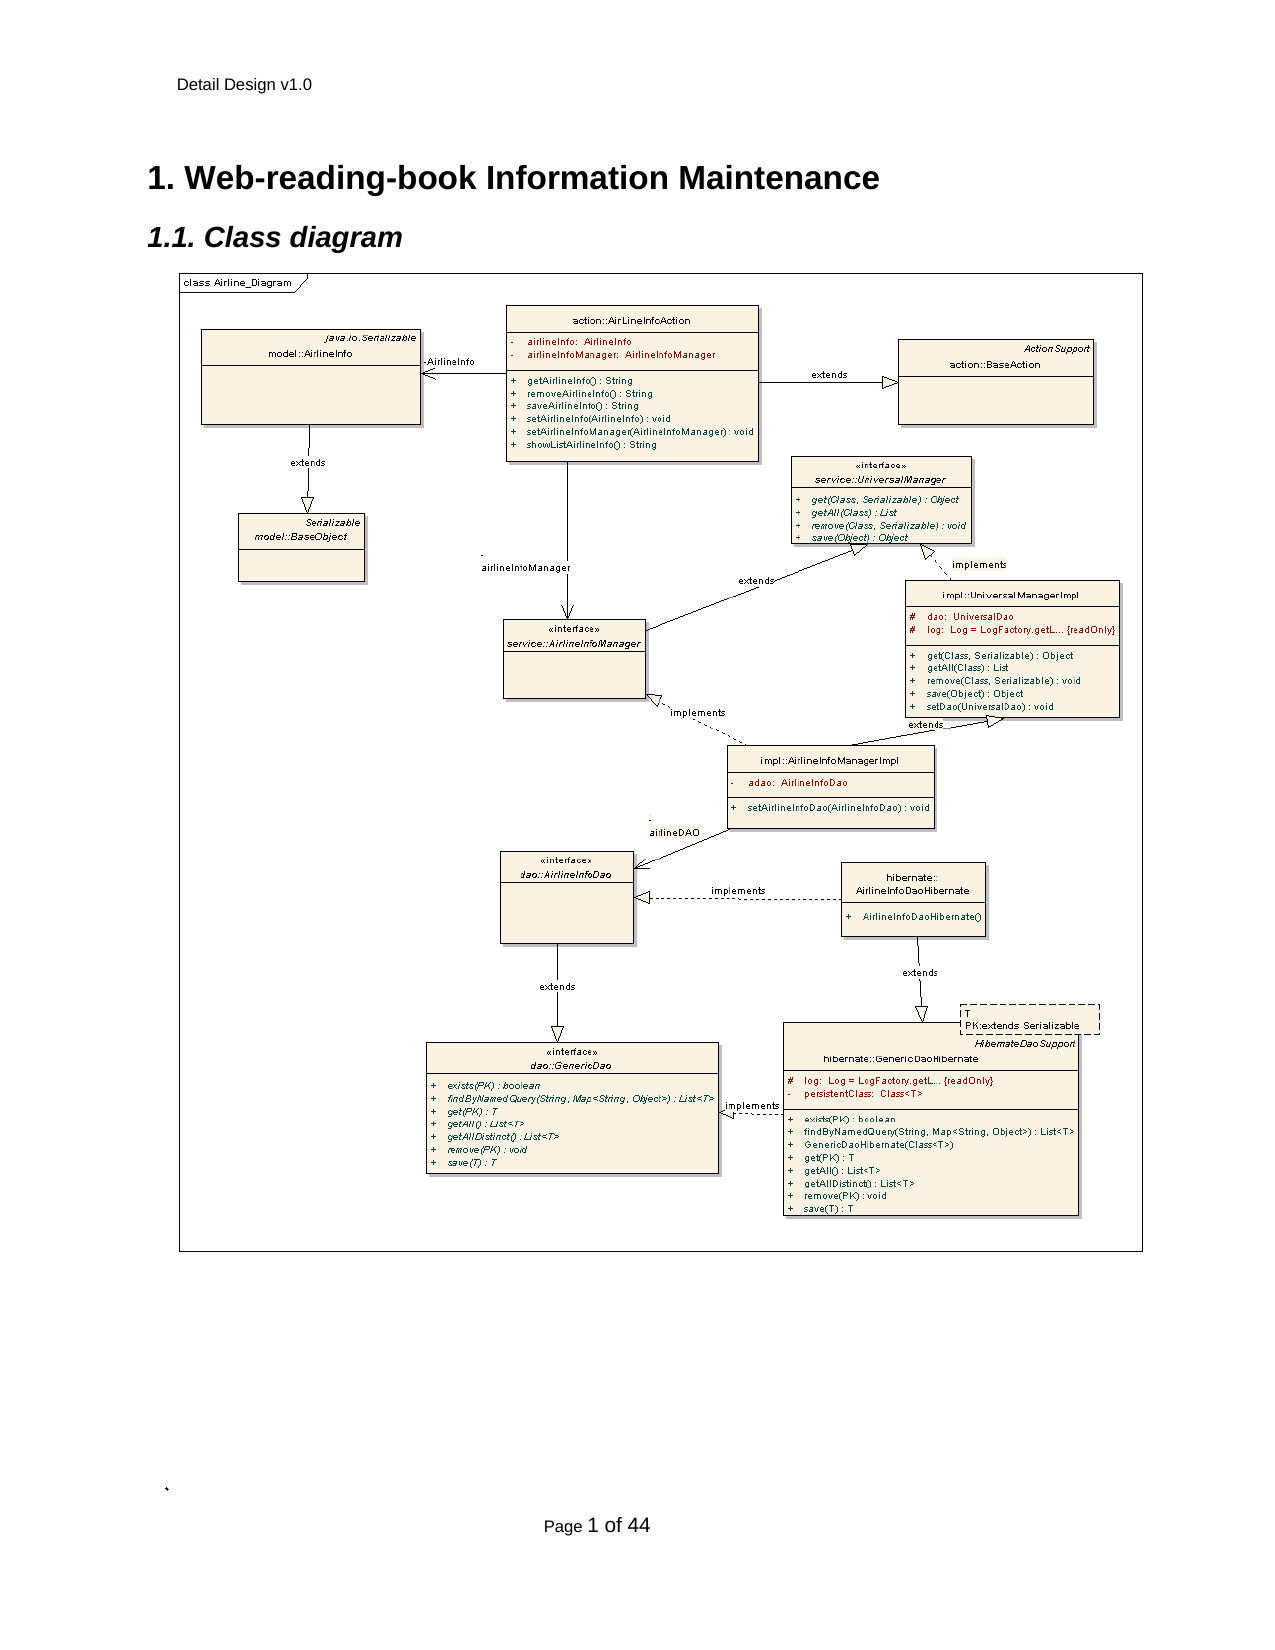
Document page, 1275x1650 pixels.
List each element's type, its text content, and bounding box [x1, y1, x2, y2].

subtitle Web-reading-book Information Maintenance [147, 158, 1128, 196]
subtitle Class diagram [147, 220, 1128, 254]
picture [176, 270, 1144, 1253]
